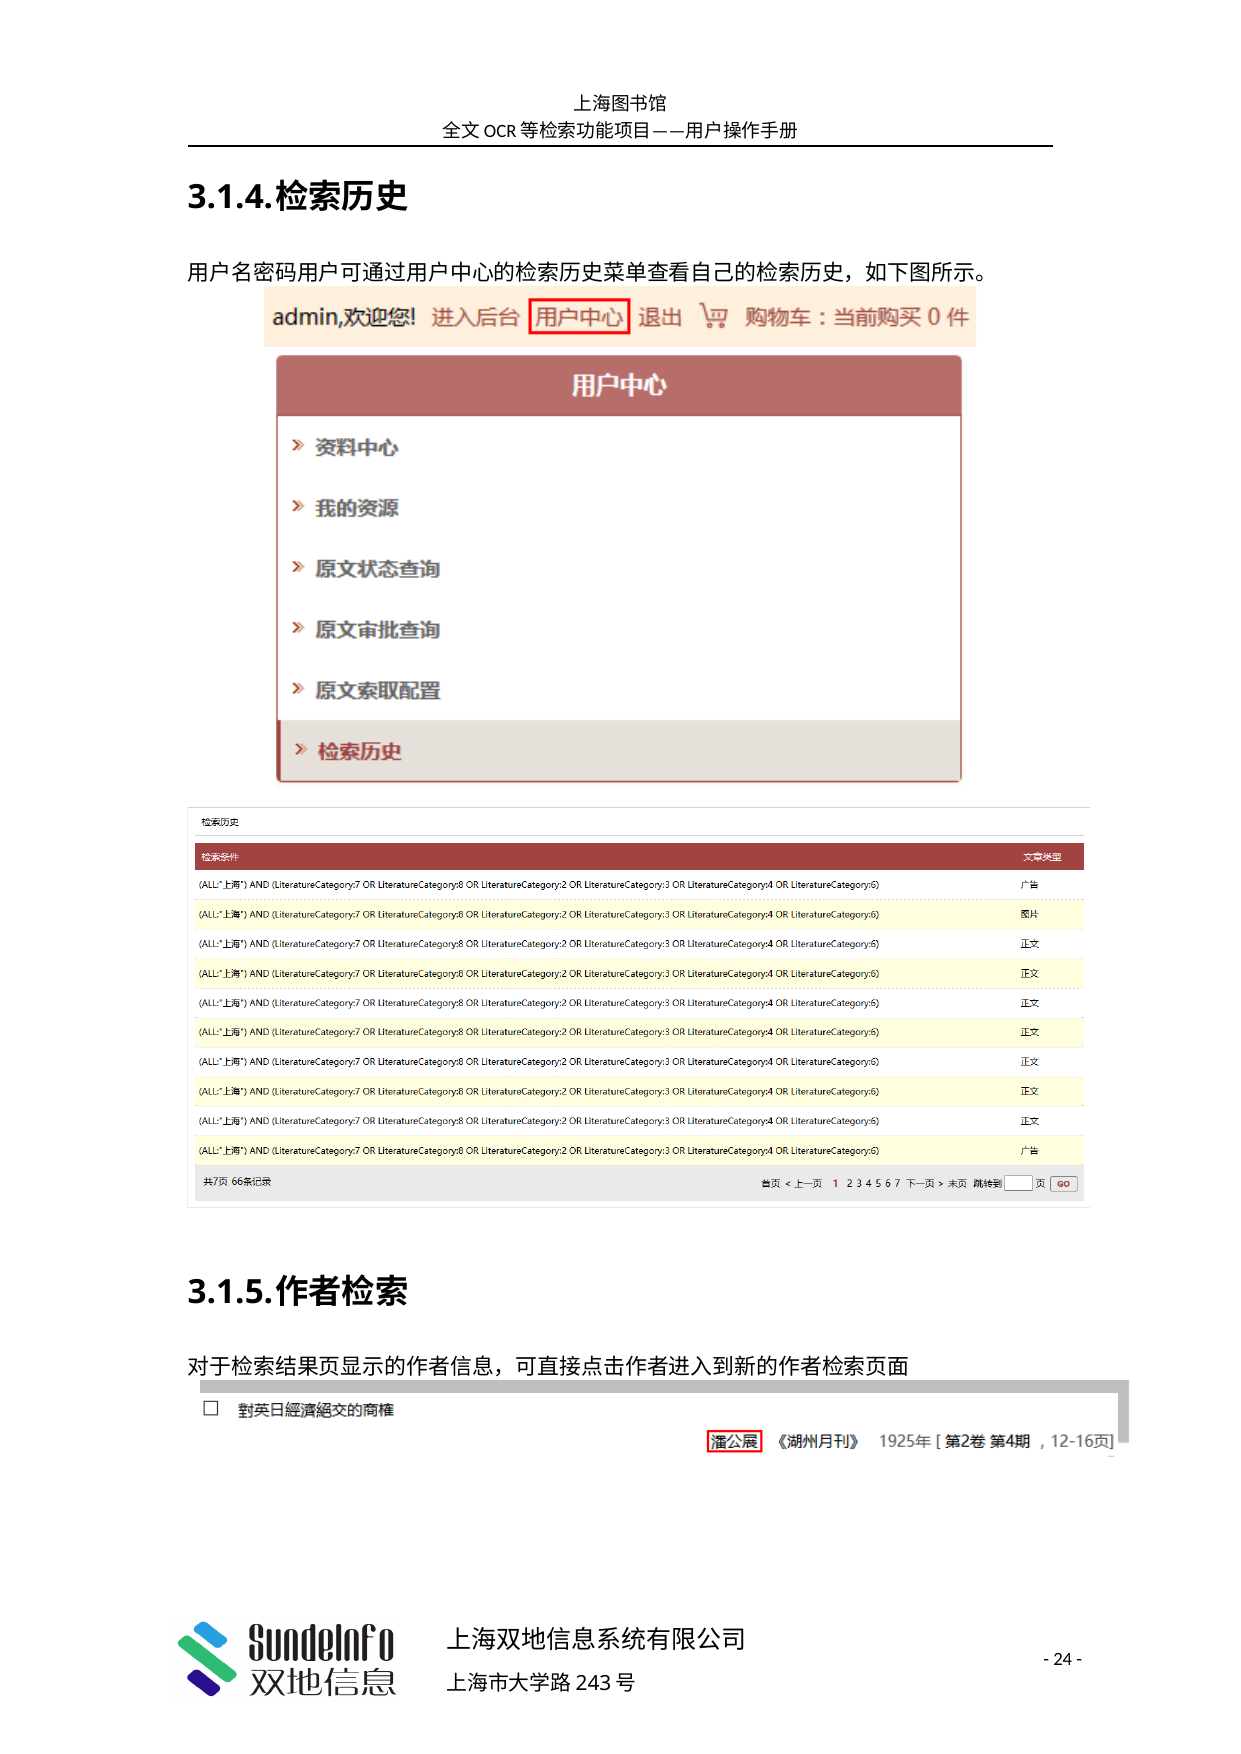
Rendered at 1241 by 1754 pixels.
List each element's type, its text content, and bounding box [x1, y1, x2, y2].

subtitle 作者检索 [187, 1256, 1053, 1321]
text 对于检索结果页显示的作者信息，可直接点击作者进入到新的作者检索页面 [187, 1348, 1053, 1381]
picture [187, 806, 1090, 1208]
picture [264, 286, 977, 347]
picture [187, 1393, 1118, 1457]
text 用户名密码用户可通过用户中心的检索历史菜单查看自己的检索历史，如下图所示。 [187, 254, 1053, 287]
picture [275, 351, 965, 790]
picture [172, 1615, 403, 1702]
subtitle 检索历史 [187, 162, 1053, 227]
